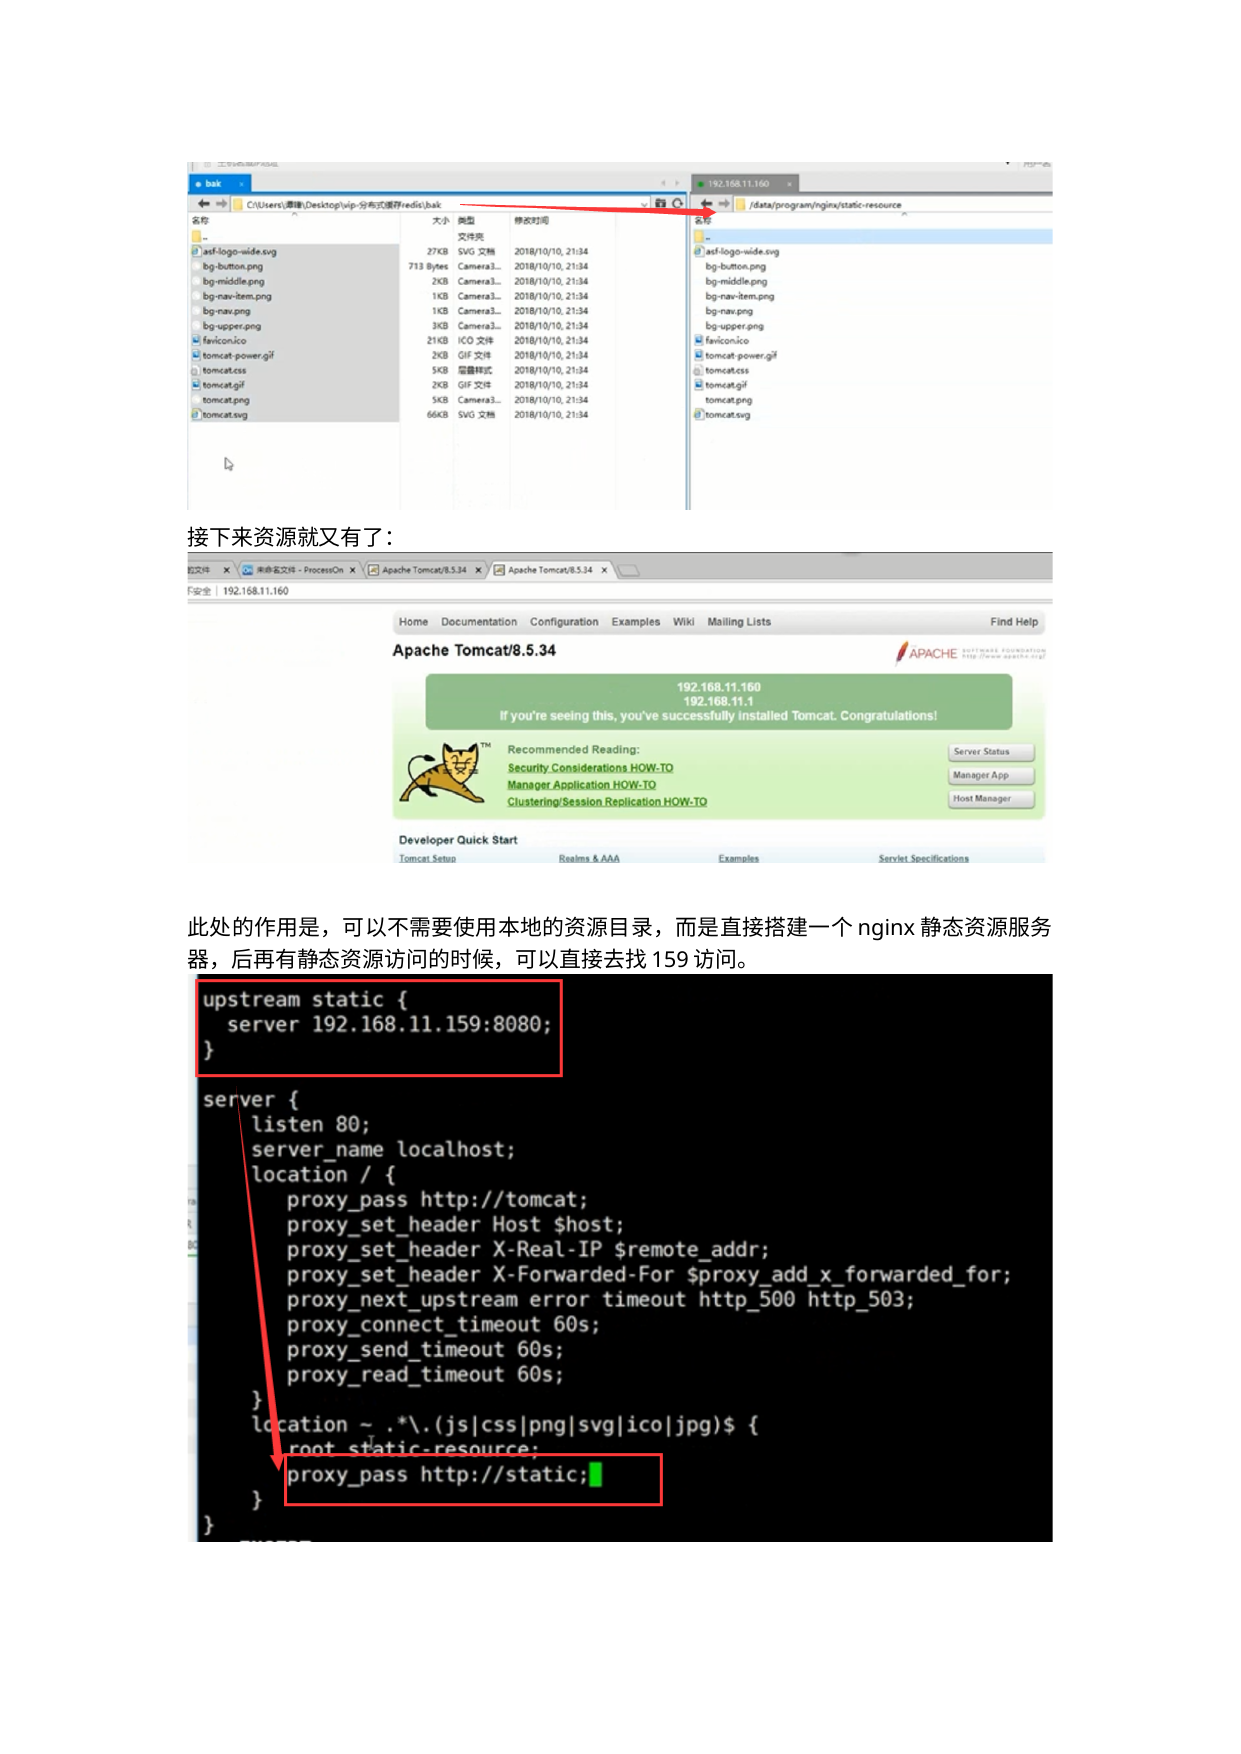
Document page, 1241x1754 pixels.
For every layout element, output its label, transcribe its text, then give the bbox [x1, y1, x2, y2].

text 接下来资源就又有了： [187, 519, 1053, 552]
picture [187, 162, 1053, 510]
text 此处的作用是，可以不需要使用本地的资源目录，而是直接搭建一个nginx静态资源服务器，后再有静态资源访问的时候，可以直接去找159访问。 [187, 909, 1053, 974]
picture [187, 552, 1053, 863]
picture [187, 974, 1053, 1542]
